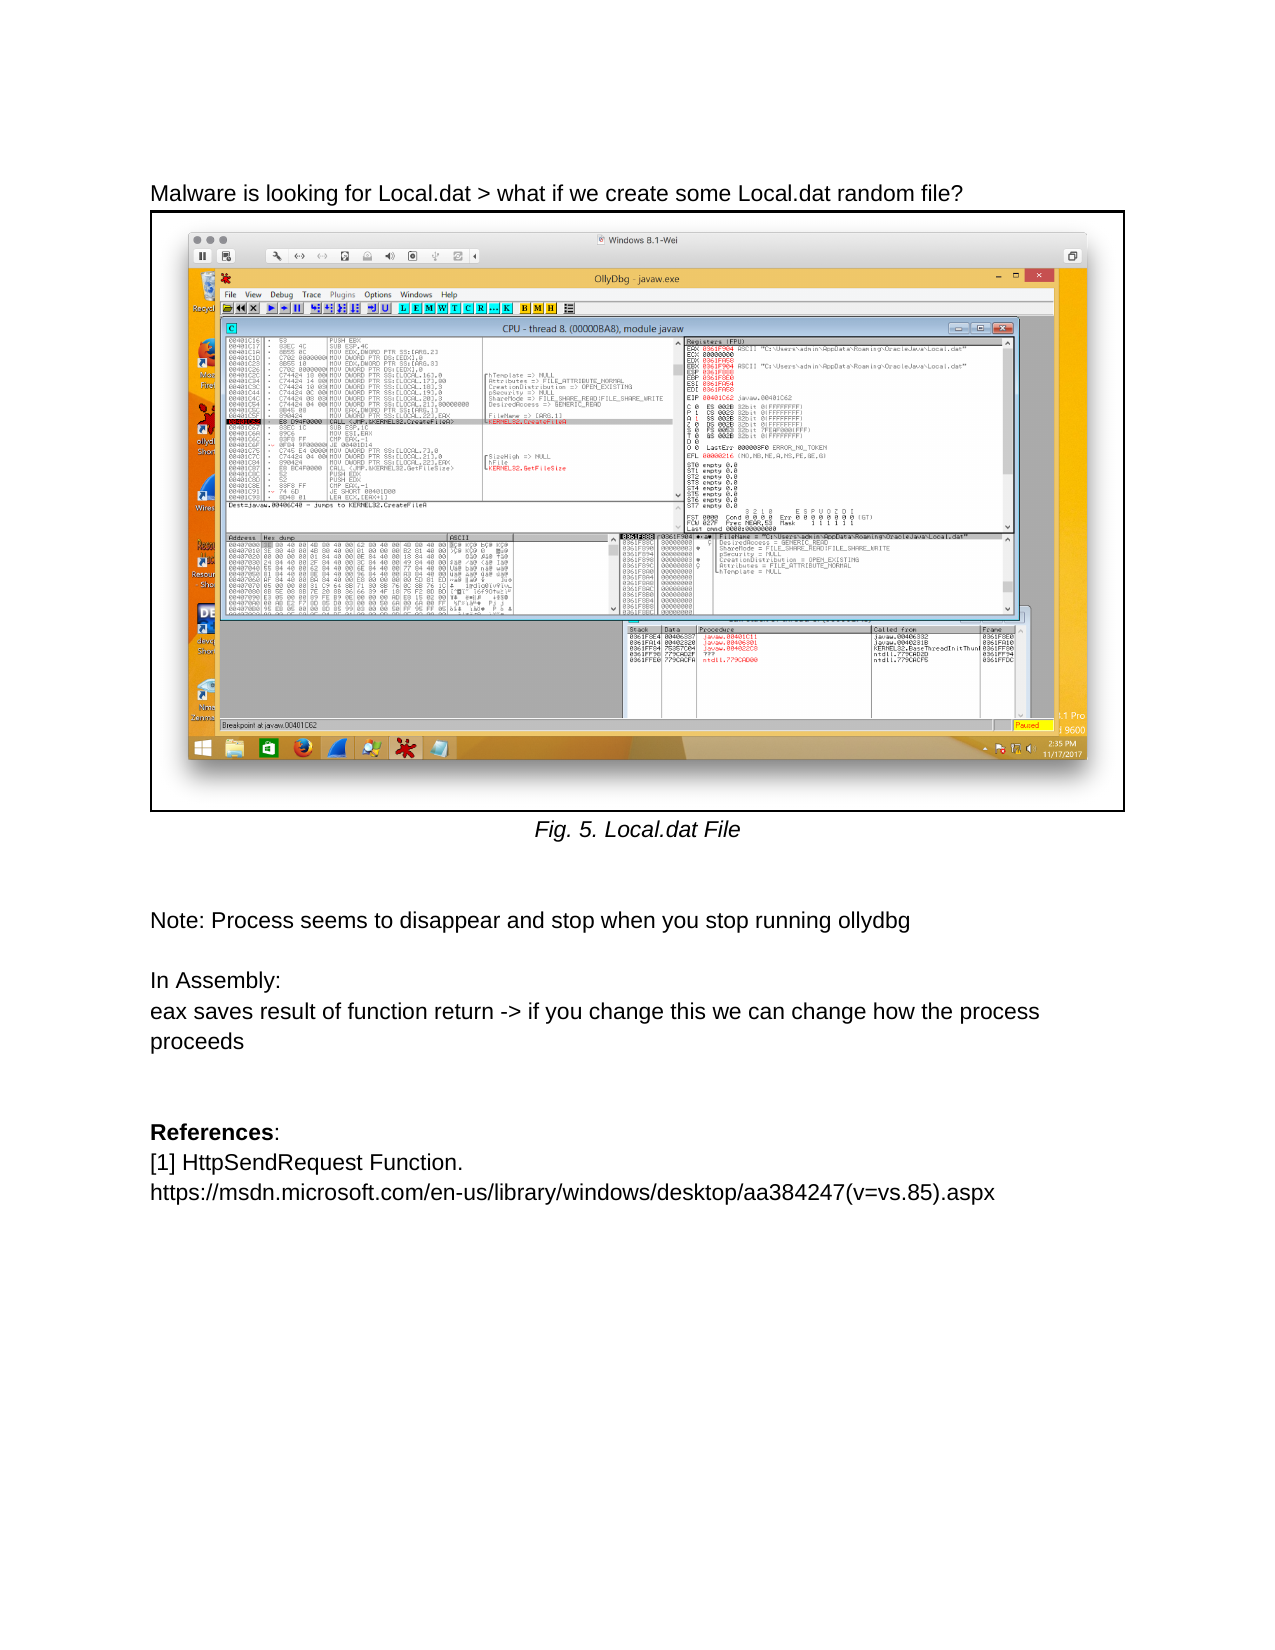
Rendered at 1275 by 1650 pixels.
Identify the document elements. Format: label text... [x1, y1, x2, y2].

text [1] HttpSendRequest Function. https://msdn.microsoft.com/en-us/library/windows/desktop/aa384247(v=vs.85).aspx [150, 1149, 1125, 1205]
text Note: Process seems to disappear and stop when you stop running ollydbg In Assembly: [150, 907, 1125, 994]
picture [152, 213, 1123, 810]
text Malware is looking for Local.dat > what if we create some Local.dat random file? [150, 180, 1125, 210]
text Fig. 5. Local.dat File [150, 816, 1125, 903]
text References: [150, 1118, 1125, 1145]
text eax saves result of function return -> if you change this we can change how the process proceeds [150, 998, 1125, 1054]
